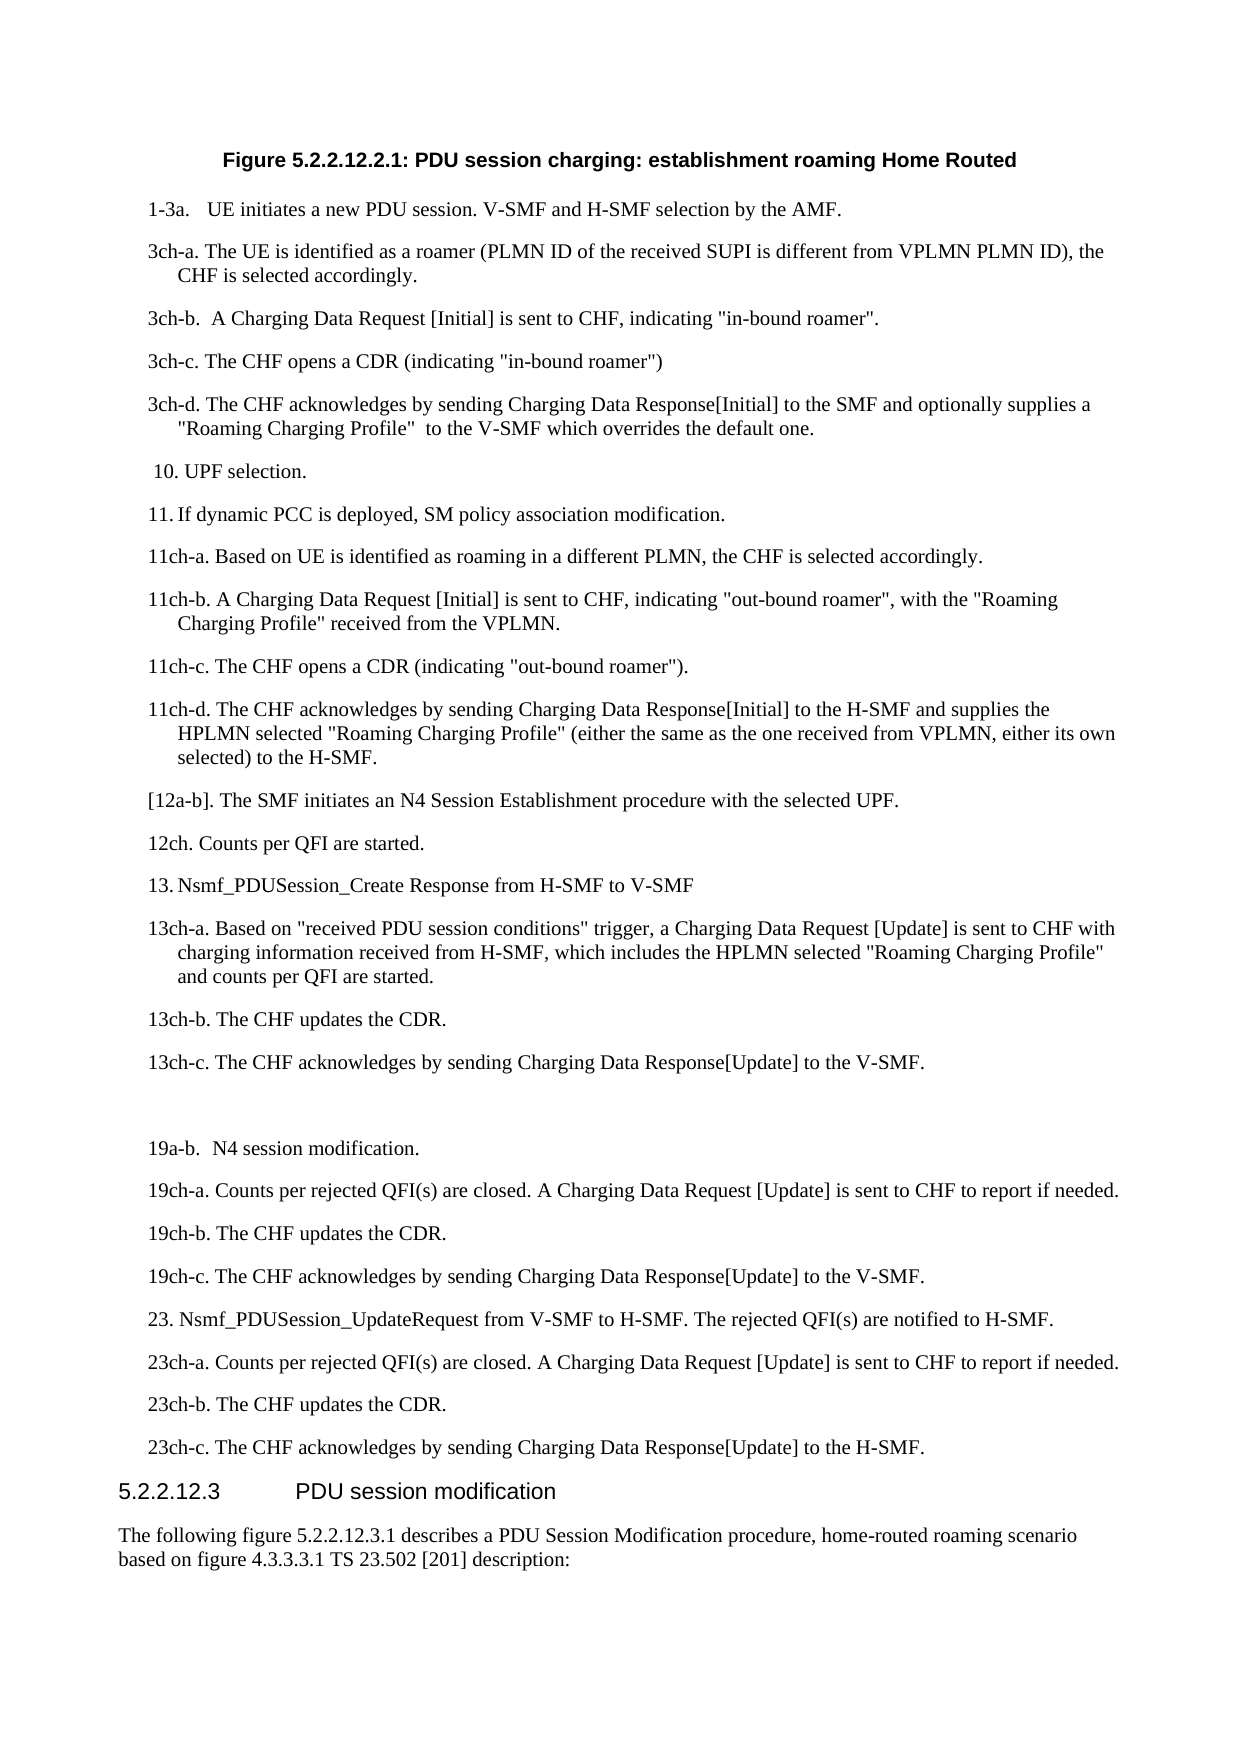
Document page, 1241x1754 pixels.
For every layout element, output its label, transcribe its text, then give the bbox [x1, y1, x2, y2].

text 10. UPF selection. [148, 459, 1122, 483]
text 19a-b. N4 session modification. [148, 1136, 1122, 1159]
text 13. Nsmf_PDUSession_Create Response from H-SMF to V-SMF [148, 873, 1122, 897]
text 13ch-c. The CHF acknowledges by sending Charging Data Response[Update] to the V-SMF. [148, 1050, 1122, 1074]
text The following figure 5.2.2.12.3.1 describes a PDU Session Modification procedure, home-routed roaming scenario based on figure 4.3.3.3.1 TS 23.502 [201] description: [118, 1523, 1122, 1571]
text 3ch-a. The UE is identified as a roamer (PLMN ID of the received SUPI is different from VPLMN PLMN ID), the CHF is selected accordingly. [148, 239, 1122, 287]
text 23ch-b. The CHF updates the CDR. [148, 1392, 1122, 1416]
text 3ch-b. A Charging Data Request [Initial] is sent to CHF, indicating "in-bound roamer". [148, 306, 1122, 330]
text [12a-b]. The SMF initiates an N4 Session Establishment procedure with the selected UPF. [148, 788, 1122, 812]
text 11ch-a. Based on UE is identified as roaming in a different PLMN, the CHF is selected accordingly. [148, 544, 1122, 568]
text 13ch-b. The CHF updates the CDR. [148, 1007, 1122, 1031]
text 1-3a. UE initiates a new PDU session. V-SMF and H-SMF selection by the AMF. [148, 196, 1122, 221]
text 3ch-d. The CHF acknowledges by sending Charging Data Response[Initial] to the SMF and optionally supplies a "Roaming Charging Profile" to the V-SMF which overrides the default one. [148, 392, 1122, 440]
text 11ch-d. The CHF acknowledges by sending Charging Data Response[Initial] to the H-SMF and supplies the HPLMN selected "Roaming Charging Profile" (either the same as the one received from VPLMN, either its own selected) to the H-SMF. [148, 697, 1122, 769]
subtitle 5.2.2.12.3 PDU session modification [118, 1478, 1122, 1504]
text 11ch-b. A Charging Data Request [Initial] is sent to CHF, indicating "out-bound roamer", with the "Roaming Charging Profile" received from the VPLMN. [148, 587, 1122, 635]
text 3ch-c. The CHF opens a CDR (indicating "in-bound roamer") [148, 349, 1122, 373]
text 12ch. Counts per QFI are started. [148, 831, 1122, 854]
text 19ch-a. Counts per rejected QFI(s) are closed. A Charging Data Request [Update] is sent to CHF to report if needed. [148, 1178, 1122, 1202]
text 23. Nsmf_PDUSession_UpdateRequest from V-SMF to H-SMF. The rejected QFI(s) are notified to H-SMF. [148, 1307, 1122, 1331]
text 19ch-c. The CHF acknowledges by sending Charging Data Response[Update] to the V-SMF. [148, 1264, 1122, 1288]
text 13ch-a. Based on "received PDU session conditions" trigger, a Charging Data Request [Update] is sent to CHF with charging information received from H-SMF, which includes the HPLMN selected "Roaming Charging Profile" and counts per QFI are started. [148, 916, 1122, 988]
text 11. If dynamic PCC is deployed, SM policy association modification. [148, 501, 1122, 526]
text 11ch-c. The CHF opens a CDR (indicating "out-bound roamer"). [148, 654, 1122, 678]
text 19ch-b. The CHF updates the CDR. [148, 1221, 1122, 1245]
text 23ch-a. Counts per rejected QFI(s) are closed. A Charging Data Request [Update] is sent to CHF to report if needed. [148, 1349, 1122, 1374]
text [118, 147, 1122, 171]
text 23ch-c. The CHF acknowledges by sending Charging Data Response[Update] to the H-SMF. [148, 1435, 1122, 1459]
